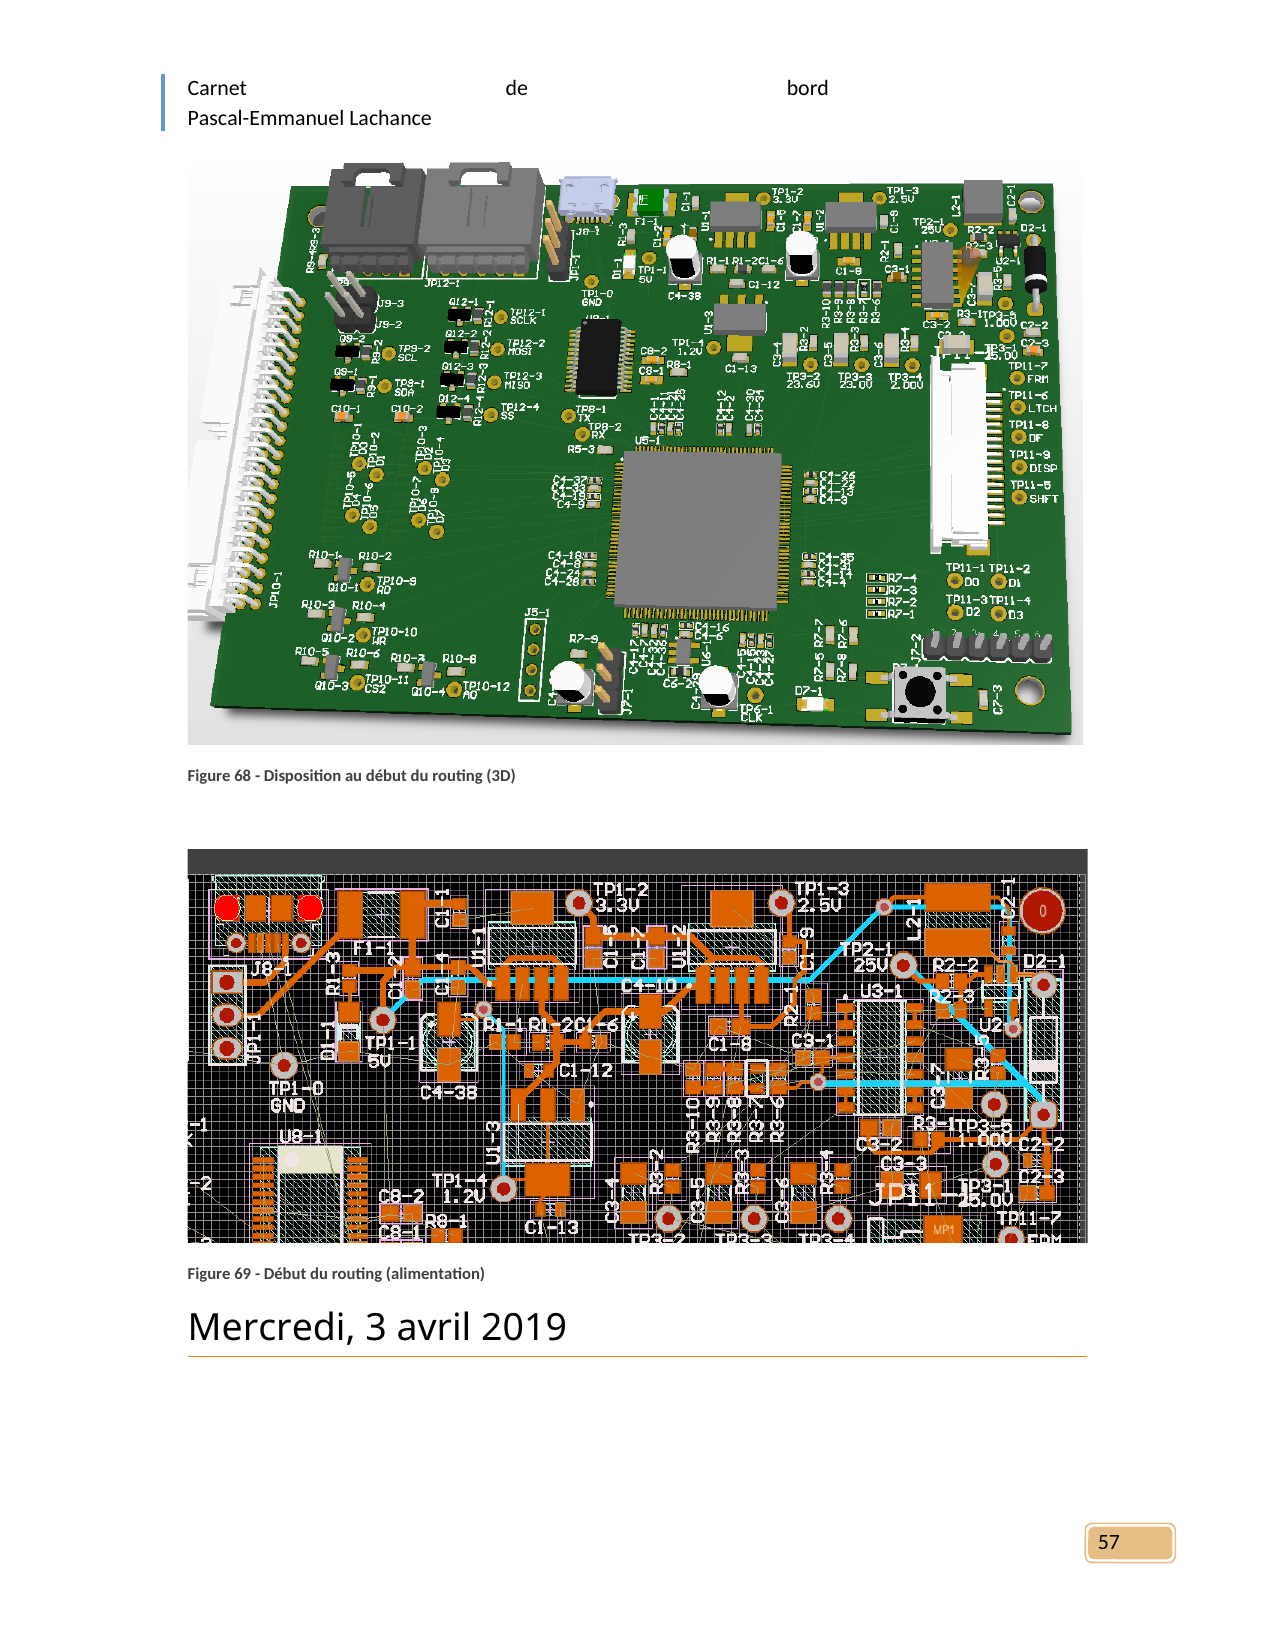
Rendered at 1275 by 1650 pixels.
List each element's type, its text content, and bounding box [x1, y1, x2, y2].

text Figure 69 - Début du routing (alimentation) [187, 1263, 1087, 1284]
picture [187, 849, 1088, 1243]
text Figure 68 - Disposition au début du routing (3D) [187, 765, 1087, 786]
subtitle Mercredi, 3 avril 2019 [187, 1301, 1087, 1357]
picture [187, 161, 1083, 745]
